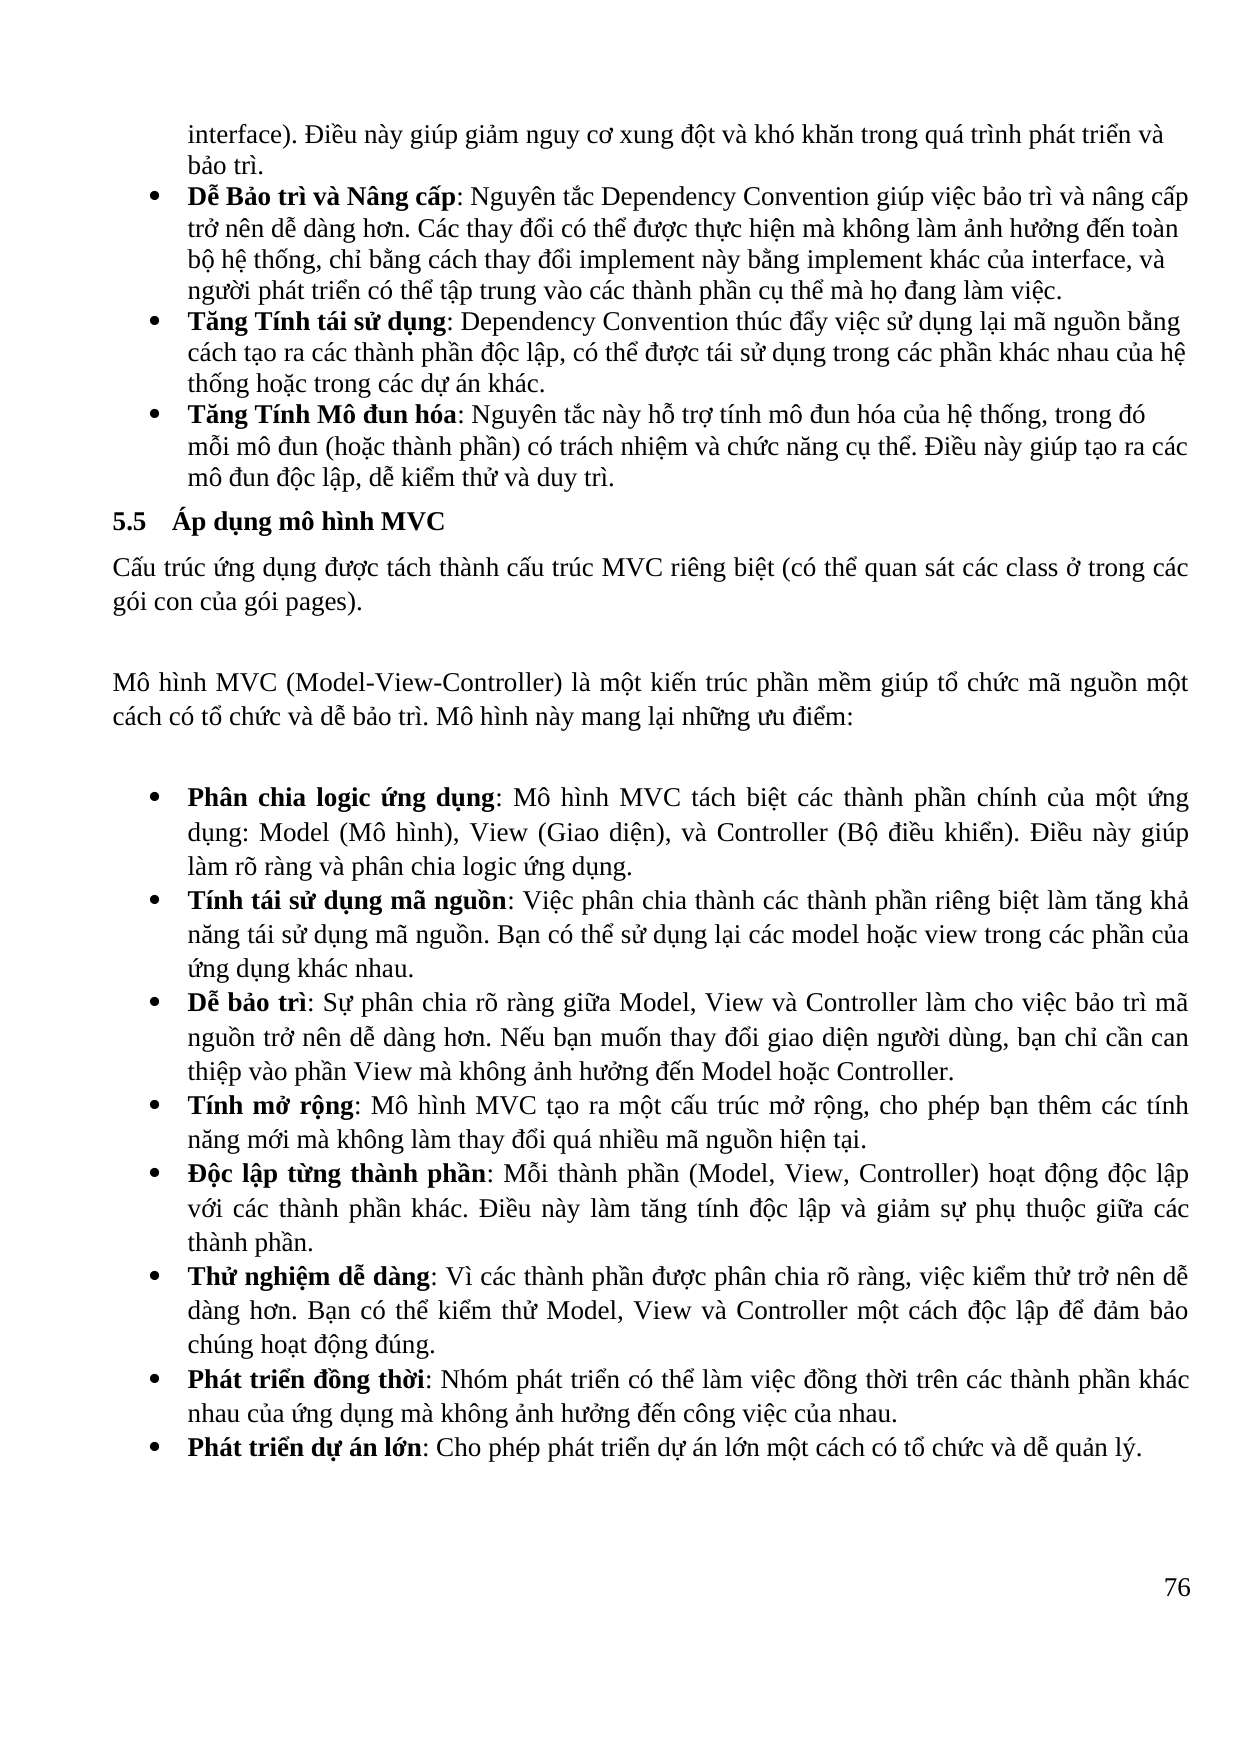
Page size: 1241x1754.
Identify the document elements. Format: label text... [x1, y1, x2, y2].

list Dễ Bảo trì và Nâng cấp: Nguyên tắc Dependency Convention giúp việc bảo trì và nâng cấp trở nên dễ dàng hơn. Các thay đổi có thể được thực hiện mà không làm ảnh hưởng đến toàn bộ hệ thống, chỉ bằng cách thay đổi implement này bằng implement khác của interface, và người phát triển có thể tập trung vào các thành phần cụ thể mà họ đang làm việc. [150, 180, 1191, 305]
text Mô hình MVC (Model-View-Controller) là một kiến trúc phần mềm giúp tổ chức mã nguồn một cách có tổ chức và dễ bảo trì. Mô hình này mang lại những ưu điểm: [112, 666, 1191, 732]
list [150, 118, 1191, 180]
list Phát triển dự án lớn: Cho phép phát triển dự án lớn một cách có tổ chức và dễ quản lý. [150, 1431, 1191, 1462]
list Dễ bảo trì: Sự phân chia rõ ràng giữa Model, View và Controller làm cho việc bảo trì mã nguồn trở nên dễ dàng hơn. Nếu bạn muốn thay đổi giao diện người dùng, bạn chỉ cần can thiệp vào phần View mà không ảnh hưởng đến Model hoặc Controller. [150, 987, 1191, 1086]
list Phân chia logic ứng dụng: Mô hình MVC tách biệt các thành phần chính của một ứng dụng: Model (Mô hình), View (Giao diện), và Controller (Bộ điều khiển). Điều này giúp làm rõ ràng và phân chia logic ứng dụng. [150, 781, 1191, 881]
list Độc lập từng thành phần: Mỗi thành phần (Model, View, Controller) hoạt động độc lập với các thành phần khác. Điều này làm tăng tính độc lập và giảm sự phụ thuộc giữa các thành phần. [150, 1158, 1191, 1257]
list Phát triển đồng thời: Nhóm phát triển có thể làm việc đồng thời trên các thành phần khác nhau của ứng dụng mà không ảnh hưởng đến công việc của nhau. [150, 1363, 1191, 1428]
list Thử nghiệm dễ dàng: Vì các thành phần được phân chia rõ ràng, việc kiểm thử trở nên dễ dàng hơn. Bạn có thể kiểm thử Model, View và Controller một cách độc lập để đảm bảo chúng hoạt động đúng. [150, 1260, 1191, 1360]
list Tính mở rộng: Mô hình MVC tạo ra một cấu trúc mở rộng, cho phép bạn thêm các tính năng mới mà không làm thay đổi quá nhiều mã nguồn hiện tại. [150, 1089, 1191, 1154]
text Cấu trúc ứng dụng được tách thành cấu trúc MVC riêng biệt (có thể quan sát các class ở trong các gói con của gói pages). [112, 551, 1191, 617]
list Tính tái sử dụng mã nguồn: Việc phân chia thành các thành phần riêng biệt làm tăng khả năng tái sử dụng mã nguồn. Bạn có thể sử dụng lại các model hoặc view trong các phần của ứng dụng khác nhau. [150, 884, 1191, 983]
subtitle Áp dụng mô hình MVC [112, 505, 1191, 536]
list Tăng Tính tái sử dụng: Dependency Convention thúc đẩy việc sử dụng lại mã nguồn bằng cách tạo ra các thành phần độc lập, có thể được tái sử dụng trong các phần khác nhau của hệ thống hoặc trong các dự án khác. [150, 305, 1191, 399]
list Tăng Tính Mô đun hóa: Nguyên tắc này hỗ trợ tính mô đun hóa của hệ thống, trong đó mỗi mô đun (hoặc thành phần) có trách nhiệm và chức năng cụ thể. Điều này giúp tạo ra các mô đun độc lập, dễ kiểm thử và duy trì. [150, 399, 1191, 492]
